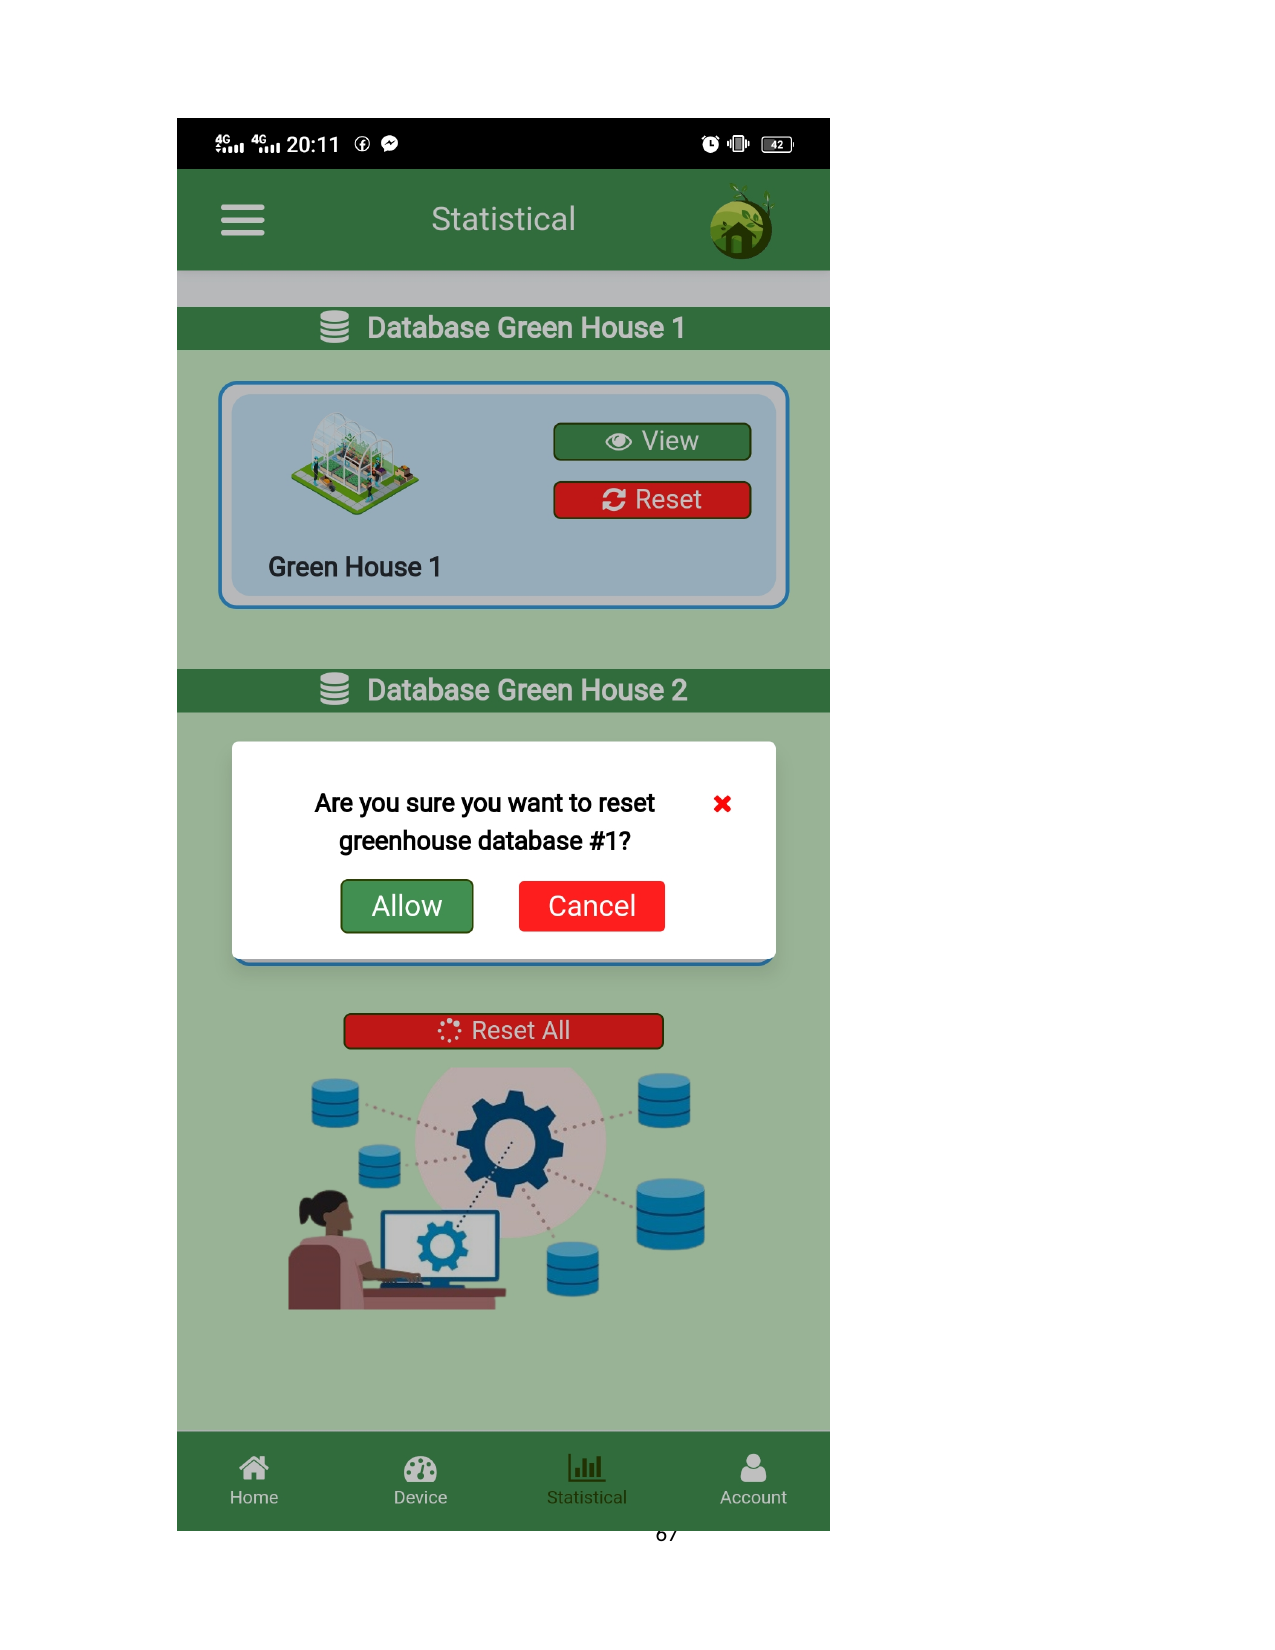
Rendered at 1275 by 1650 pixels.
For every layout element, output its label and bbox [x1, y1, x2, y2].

picture [177, 118, 830, 1531]
